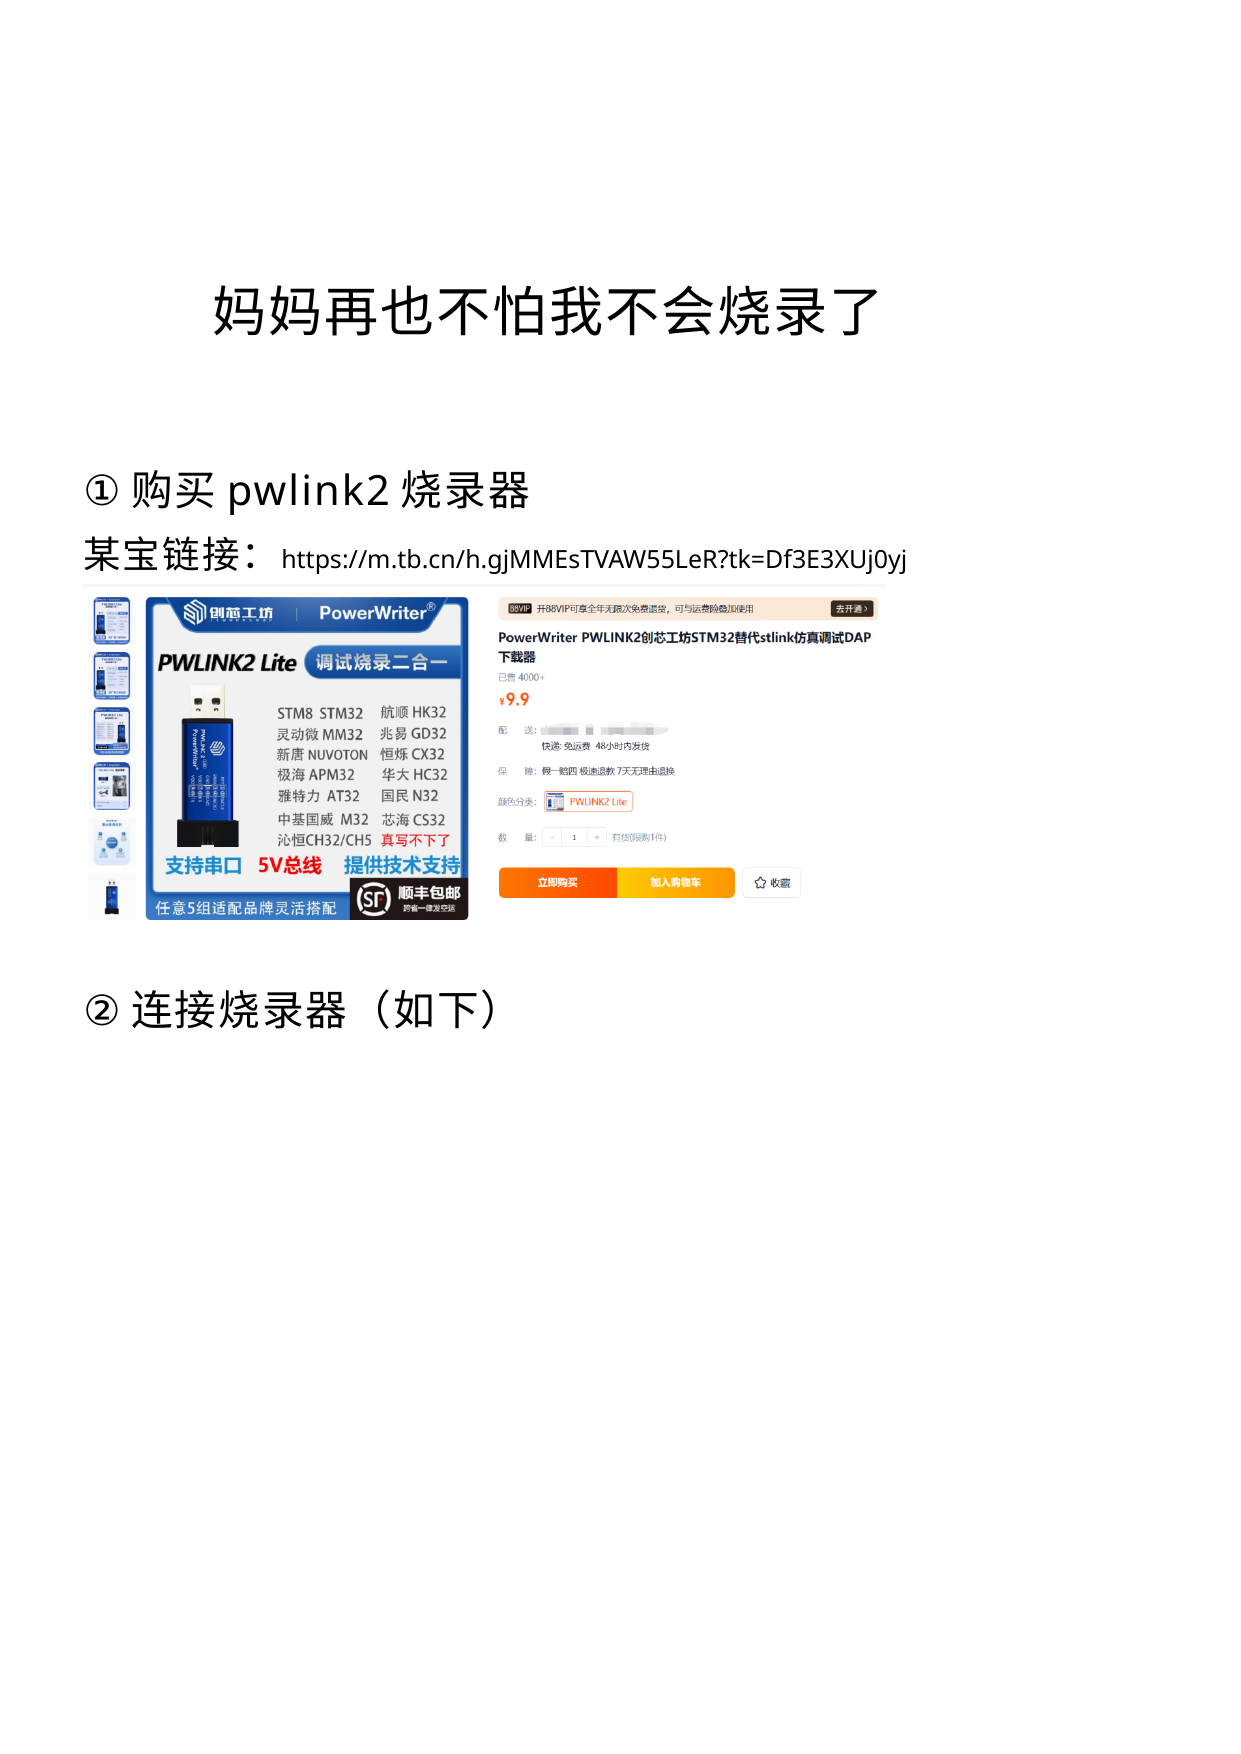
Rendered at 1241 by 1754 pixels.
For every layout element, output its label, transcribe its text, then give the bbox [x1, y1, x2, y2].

text 妈妈再也不怕我不会烧录了 [0, 259, 1053, 357]
text ②连接烧录器（如下） [83, 974, 1053, 1039]
text 某宝链接：https://m.tb.cn/h.gjMMEsTVAW55LeR?tk=Df3E3XUj0yj [83, 519, 1053, 584]
picture [83, 584, 886, 920]
text ①购买pwlink2烧录器 [83, 454, 1053, 519]
